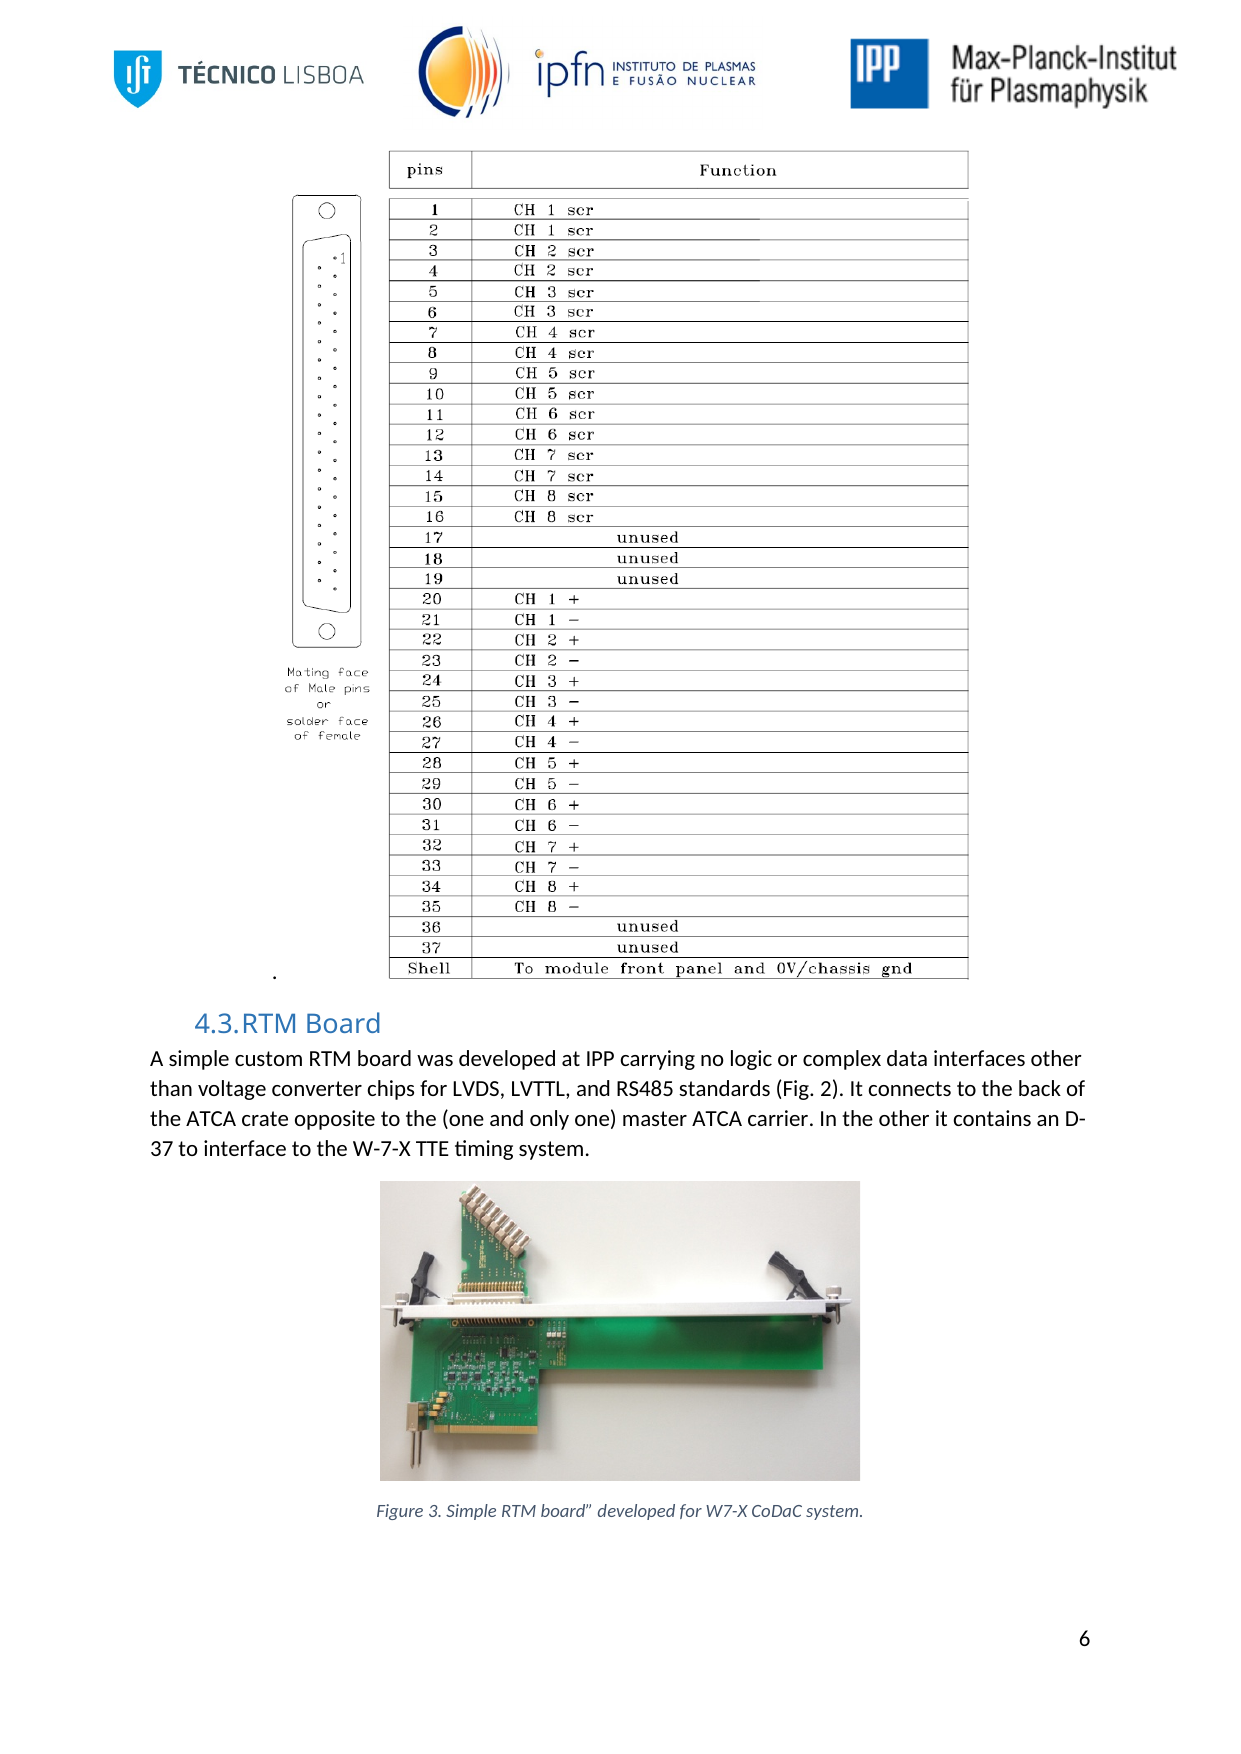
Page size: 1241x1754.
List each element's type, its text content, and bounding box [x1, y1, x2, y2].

picture [826, 25, 1210, 123]
picture [79, 42, 392, 114]
subtitle RTM Board [194, 1004, 1090, 1041]
text . [150, 150, 1090, 985]
picture [403, 16, 763, 130]
picture [380, 1181, 861, 1481]
text Figure 3. Simple RTM board” developed for W7-X CoDaC system. [150, 1499, 1090, 1522]
text A simple custom RTM board was developed at IPP carrying no logic or complex data interfaces other than voltage converter chips for LVDS, LVTTL, and RS485 standards (Fig. 2). It connects to the back of the ATCA crate opposite to the (one and only one) master ATCA carrier. In the other it contains an D-37 to interface to the W-7-X TTE timing system. [150, 1044, 1090, 1162]
